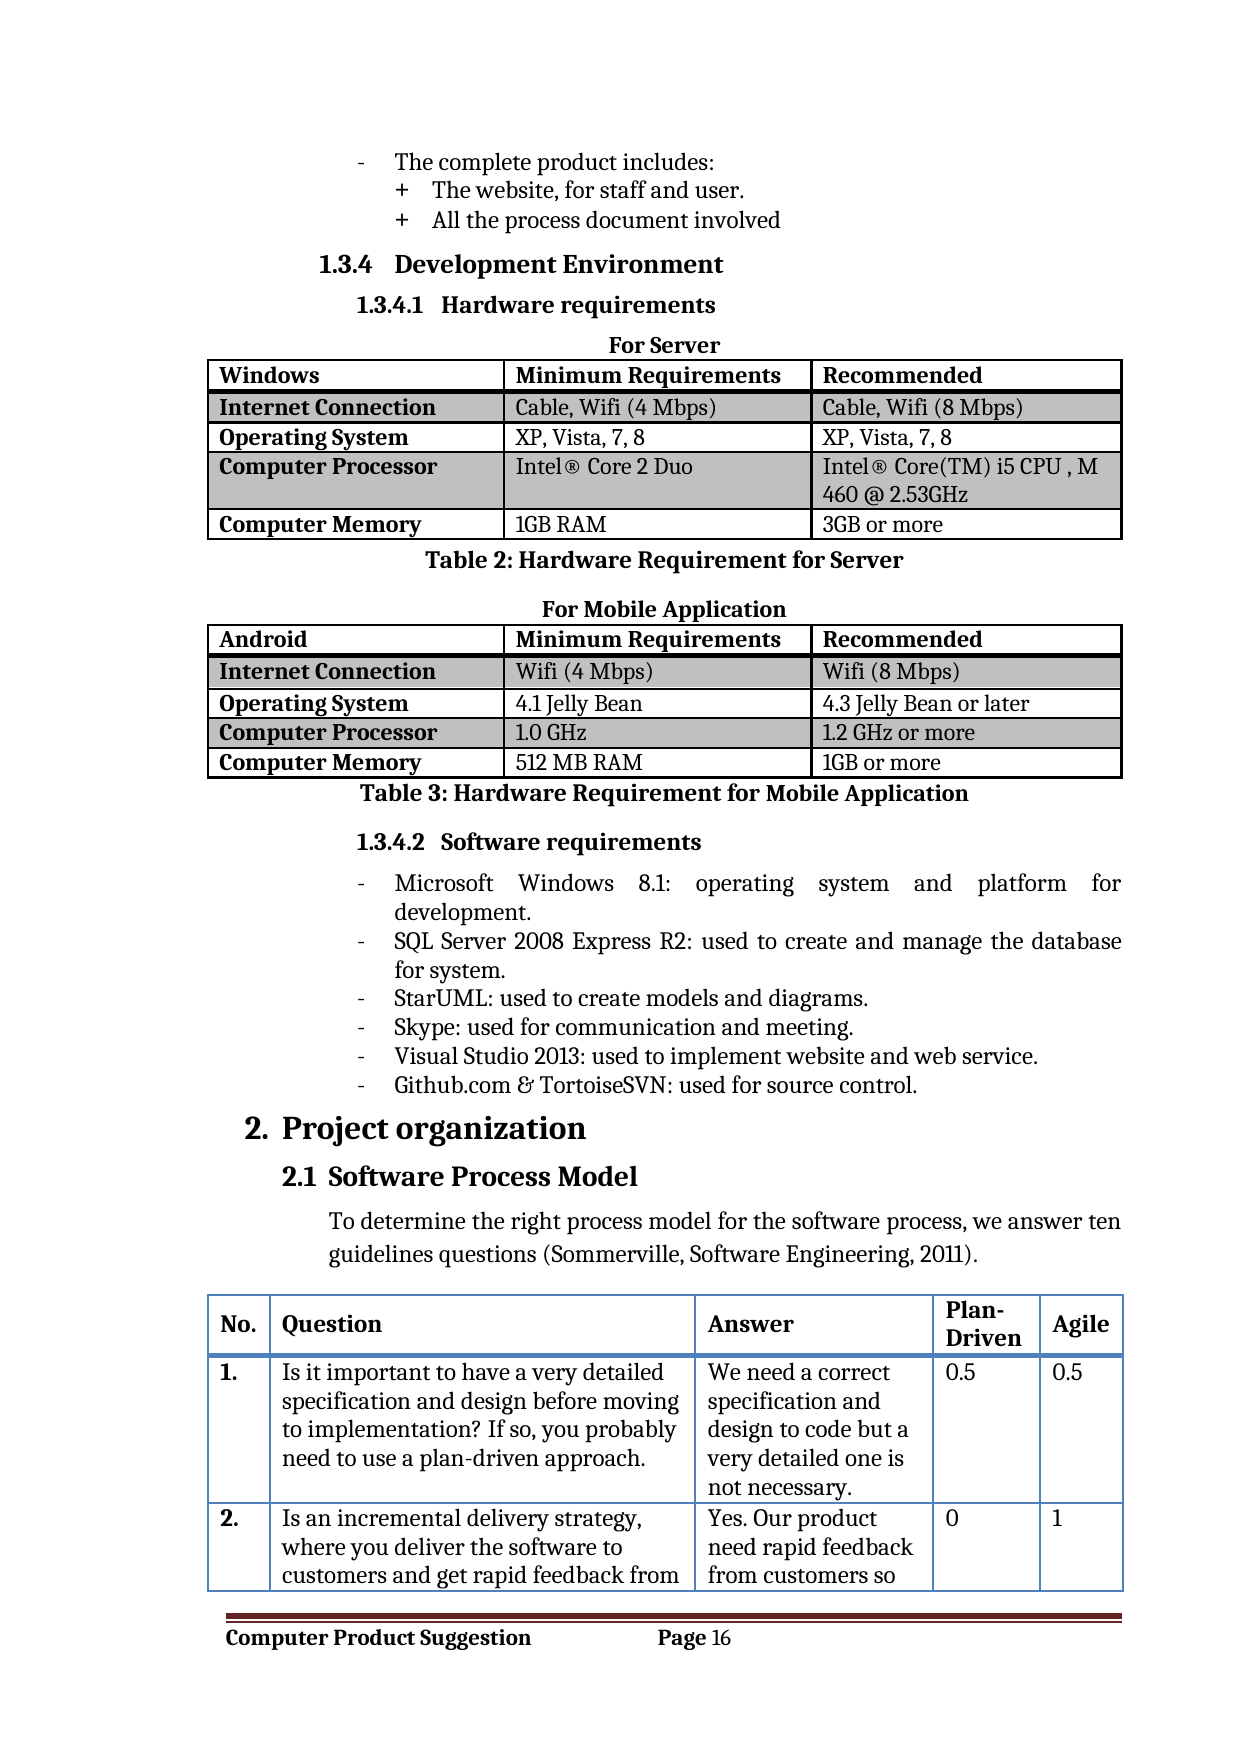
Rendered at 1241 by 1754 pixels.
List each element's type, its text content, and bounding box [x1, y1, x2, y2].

table_cell 2. [209, 1504, 269, 1590]
table_header Windows [209, 361, 503, 389]
table_cell Computer Processor [209, 719, 503, 747]
table_cell Cable, Wifi (8 Mbps) [813, 394, 1120, 421]
table_cell XP, Vista, 7, 8 [505, 424, 810, 451]
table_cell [271, 1504, 694, 1590]
subtitle Hardware requirements [357, 291, 1122, 319]
list Microsoft Windows 8.1: operating system and platform for development. [357, 869, 1122, 927]
table_header Android [209, 626, 503, 653]
table_cell 1.0 GHz [505, 719, 810, 747]
table_header Recommended [813, 626, 1120, 653]
table_cell Internet Connection [209, 658, 503, 687]
table_header Recommended [813, 361, 1120, 389]
table_header Minimum Requirements [505, 361, 810, 389]
text Table 3: Hardware Requirement for Mobile Application [207, 779, 1122, 807]
table_cell Cable, Wifi (4 Mbps) [505, 394, 810, 421]
table_header No. [209, 1296, 269, 1353]
list Skype: used for communication and meeting. [357, 1013, 1122, 1042]
table_cell 1GB RAM [505, 510, 810, 538]
table_cell 0 [934, 1504, 1039, 1590]
list Github.com & TortoiseSVN: used for source control. [357, 1071, 1122, 1099]
text Table 2: Hardware Requirement for Server [207, 546, 1122, 575]
subtitle Software Process Model [282, 1161, 1122, 1194]
table_cell 4.3 Jelly Bean or later [813, 690, 1120, 717]
list The complete product includes: [357, 148, 1122, 176]
table_cell 1 [1041, 1504, 1122, 1590]
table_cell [696, 1504, 932, 1590]
table_cell 0.5 [934, 1358, 1039, 1502]
table_header Agile [1041, 1296, 1122, 1353]
table_cell Computer Memory [209, 510, 503, 538]
table_cell 512 MB RAM [505, 749, 810, 776]
table_cell Wifi (8 Mbps) [813, 658, 1120, 687]
table_cell Operating System [209, 690, 503, 717]
table_cell Operating System [209, 424, 503, 451]
table_cell Wifi (4 Mbps) [505, 658, 810, 687]
table_cell 1GB or more [813, 749, 1120, 776]
text To determine the right process model for the software process, we answer ten guidelines questions. [329, 1207, 1122, 1268]
table_cell XP, Vista, 7, 8 [813, 424, 1120, 451]
list Visual Studio 2013: used to implement website and web service. [357, 1042, 1122, 1071]
subtitle Software requirements [357, 828, 1122, 857]
table_header Minimum Requirements [505, 626, 810, 653]
table_cell Is it important to have a very detailed specification and design before moving to implementation? If so, you probably need to use a plan-driven approach. [271, 1358, 694, 1502]
table_header Question [271, 1296, 694, 1353]
table_cell 1.2 GHz or more [813, 719, 1120, 747]
table_cell Computer Processor [209, 453, 503, 508]
table_cell Internet Connection [209, 394, 503, 421]
table_header Plan-Driven [934, 1296, 1039, 1353]
text For Mobile Application [207, 596, 1122, 623]
table_header Answer [696, 1296, 932, 1353]
list StarUML: used to create models and diagrams. [357, 984, 1122, 1013]
table_cell Intel® Core 2 Duo [505, 453, 810, 508]
list The website, for staff and user. [394, 176, 1122, 206]
table_cell 4.1 Jelly Bean [505, 690, 810, 717]
table_cell 3GB or more [813, 510, 1120, 538]
table_cell 0.5 [1041, 1358, 1122, 1502]
list SQL Server 2008 Express R2: used to create and manage the database for system. [357, 927, 1122, 984]
table_cell 1. [209, 1358, 269, 1502]
subtitle Project organization [244, 1110, 1122, 1148]
table_cell Intel® Core(TM) i5 CPU , M 460 @ 2.53GHz [813, 453, 1120, 508]
list All the process document involved [394, 206, 1122, 236]
table_cell Computer Memory [209, 749, 503, 776]
text For Server [207, 332, 1122, 359]
table_cell We need a correct specification and design to code but a very detailed one is not necessary. [696, 1358, 932, 1502]
subtitle Development Environment [319, 249, 1122, 280]
